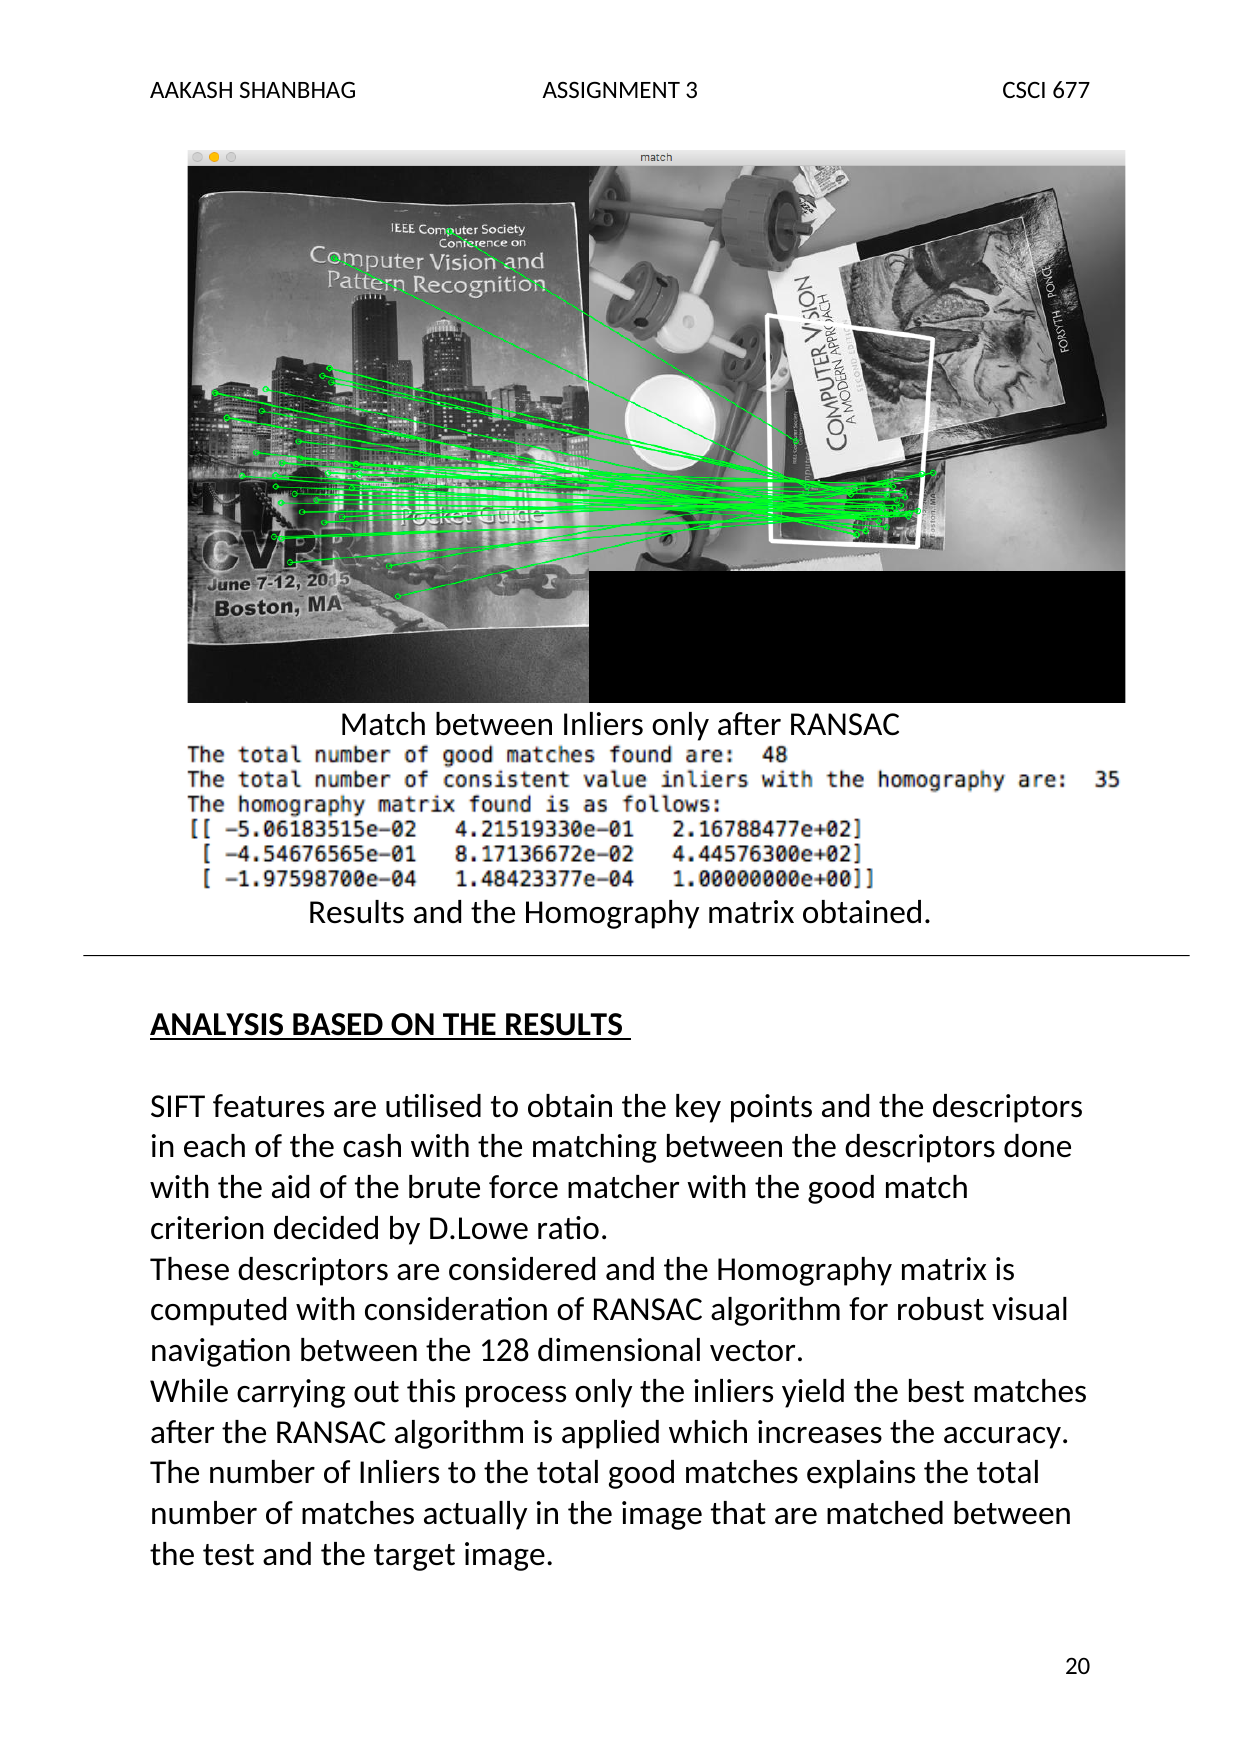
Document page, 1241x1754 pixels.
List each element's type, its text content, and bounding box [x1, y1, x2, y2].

text Results and the Homography matrix obtained. [150, 891, 1090, 932]
text Match between Inliers only after RANSAC [150, 702, 1090, 743]
text ANALYSIS BASED ON THE RESULTS [150, 1003, 1090, 1044]
picture [187, 150, 1126, 703]
picture [187, 743, 1128, 892]
text While carrying out this process only the inliers yield the best matches after the RANSAC algorithm is applied which increases the accuracy. The number of Inliers to the total good matches explains the total number of matches actually in the image that are matched between the test and the target image. [150, 1370, 1090, 1573]
text These descriptors are considered and the Homography matrix is computed with consideration of RANSAC algorithm for robust visual navigation between the 128 dimensional vector. [150, 1248, 1090, 1370]
text SIFT features are utilised to obtain the key points and the descriptors in each of the cash with the matching between the descriptors done with the aid of the brute force matcher with the good match criterion decided by D.Lowe ratio. [150, 1085, 1090, 1248]
